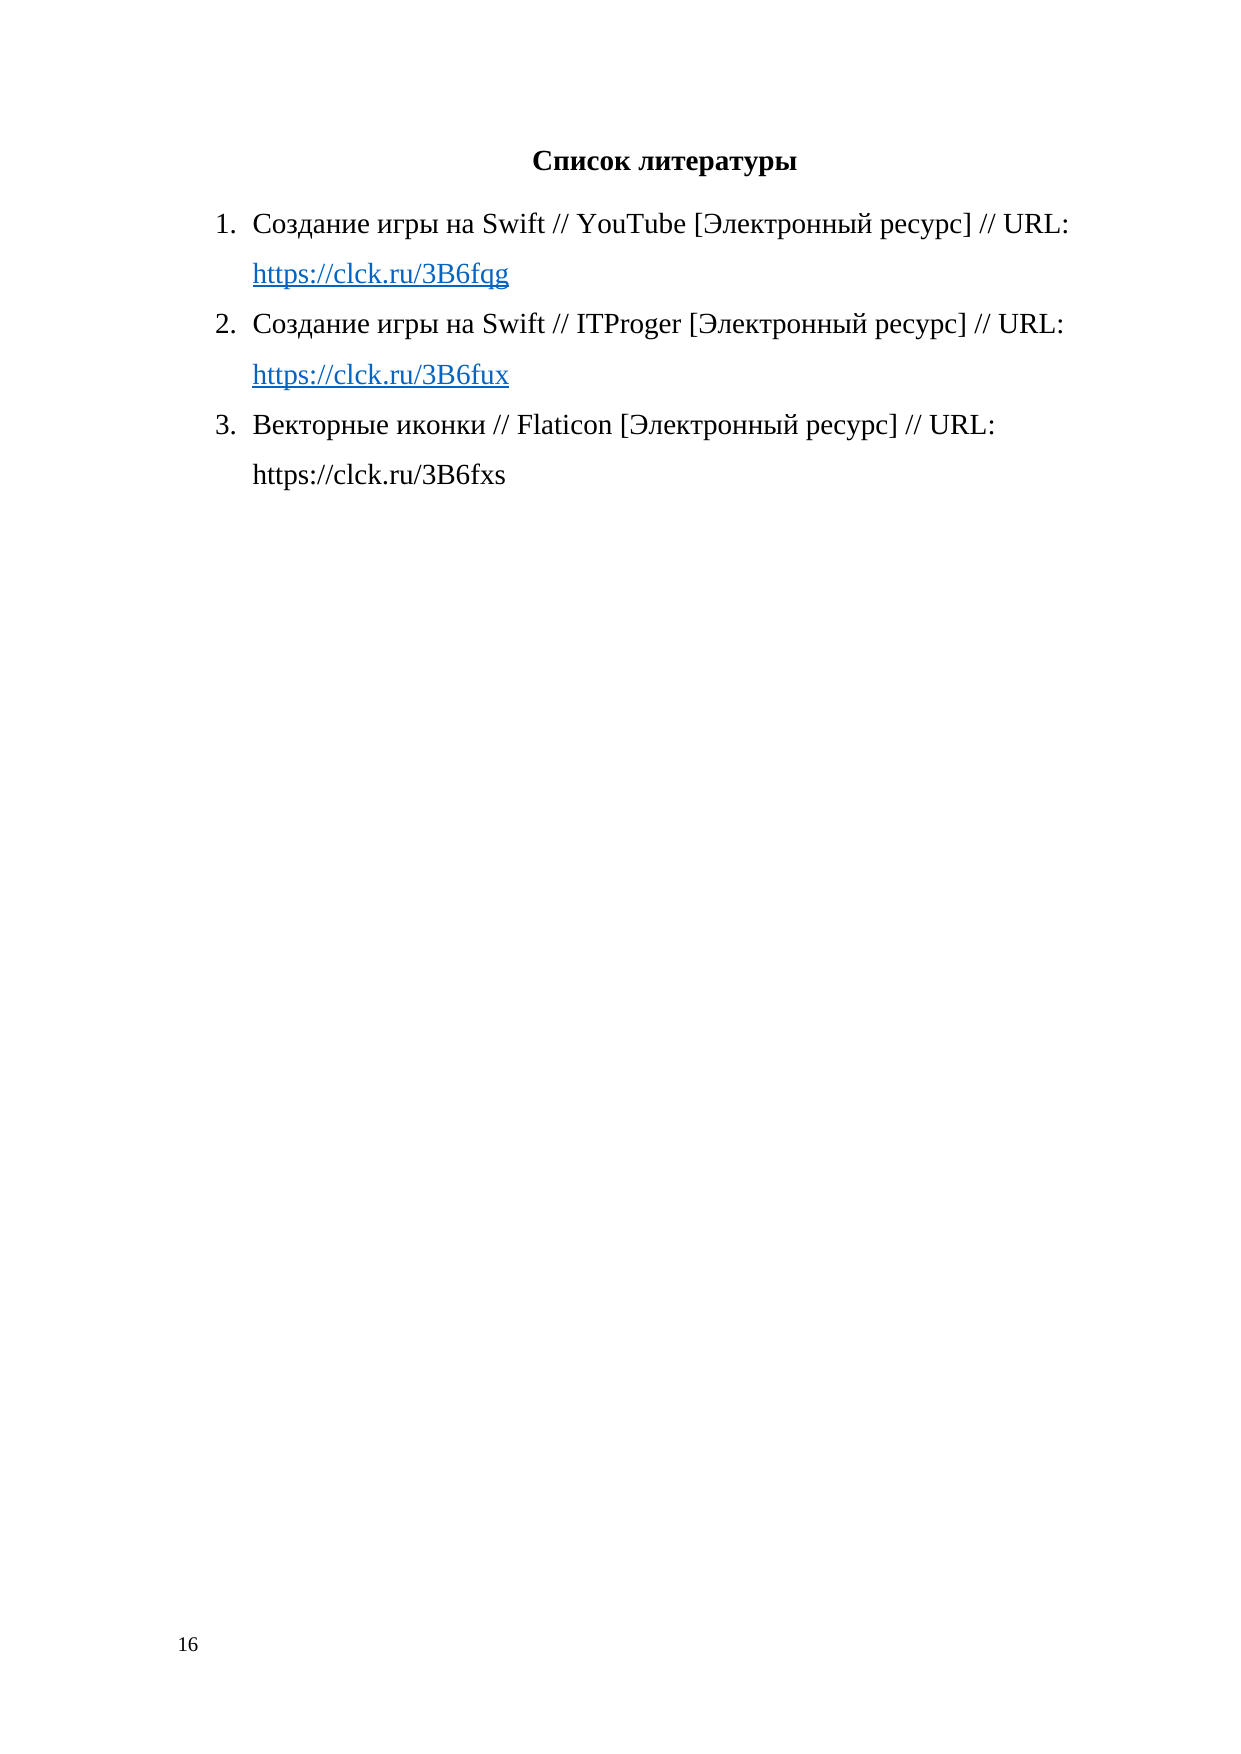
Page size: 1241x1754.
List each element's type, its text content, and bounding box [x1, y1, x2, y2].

subtitle Список литературы [177, 143, 1152, 177]
list Векторные иконки // Flaticon [Электронный ресурс] // URL: https://clck.ru/3B6fxs [215, 407, 1152, 491]
list Создание игры на Swift // YouTube [Электронный ресурс] // URL: https://clck.ru/3B6fqg [215, 206, 1152, 290]
list Создание игры на Swift // ITProger [Электронный ресурс] // URL: https://clck.ru/3B6fux [215, 307, 1152, 390]
